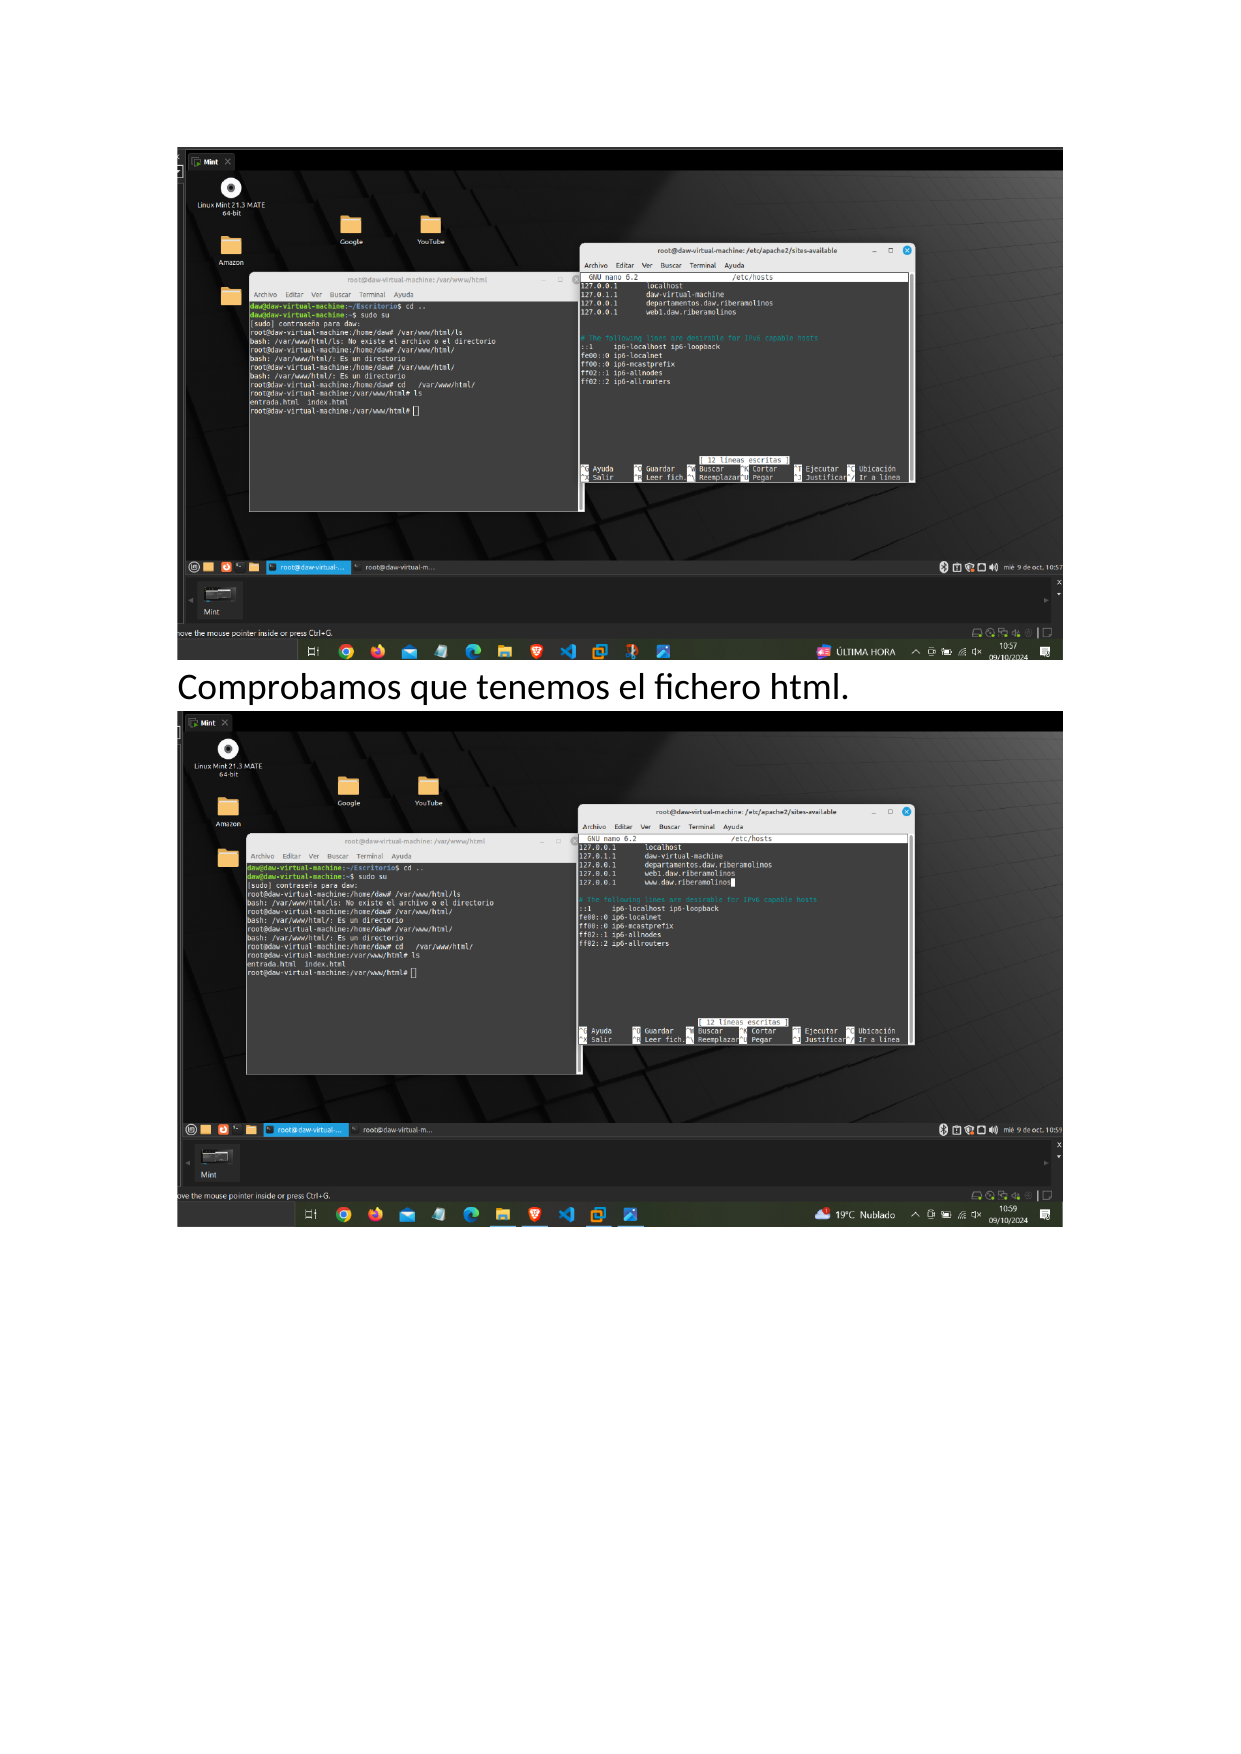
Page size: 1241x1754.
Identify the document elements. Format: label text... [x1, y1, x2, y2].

picture [177, 147, 1063, 660]
picture [177, 711, 1063, 1227]
text Configuramos puerto 80, ServerName…Reiniciamos Apache.Comprobamos que tenemos el fichero html. [177, 660, 1063, 711]
